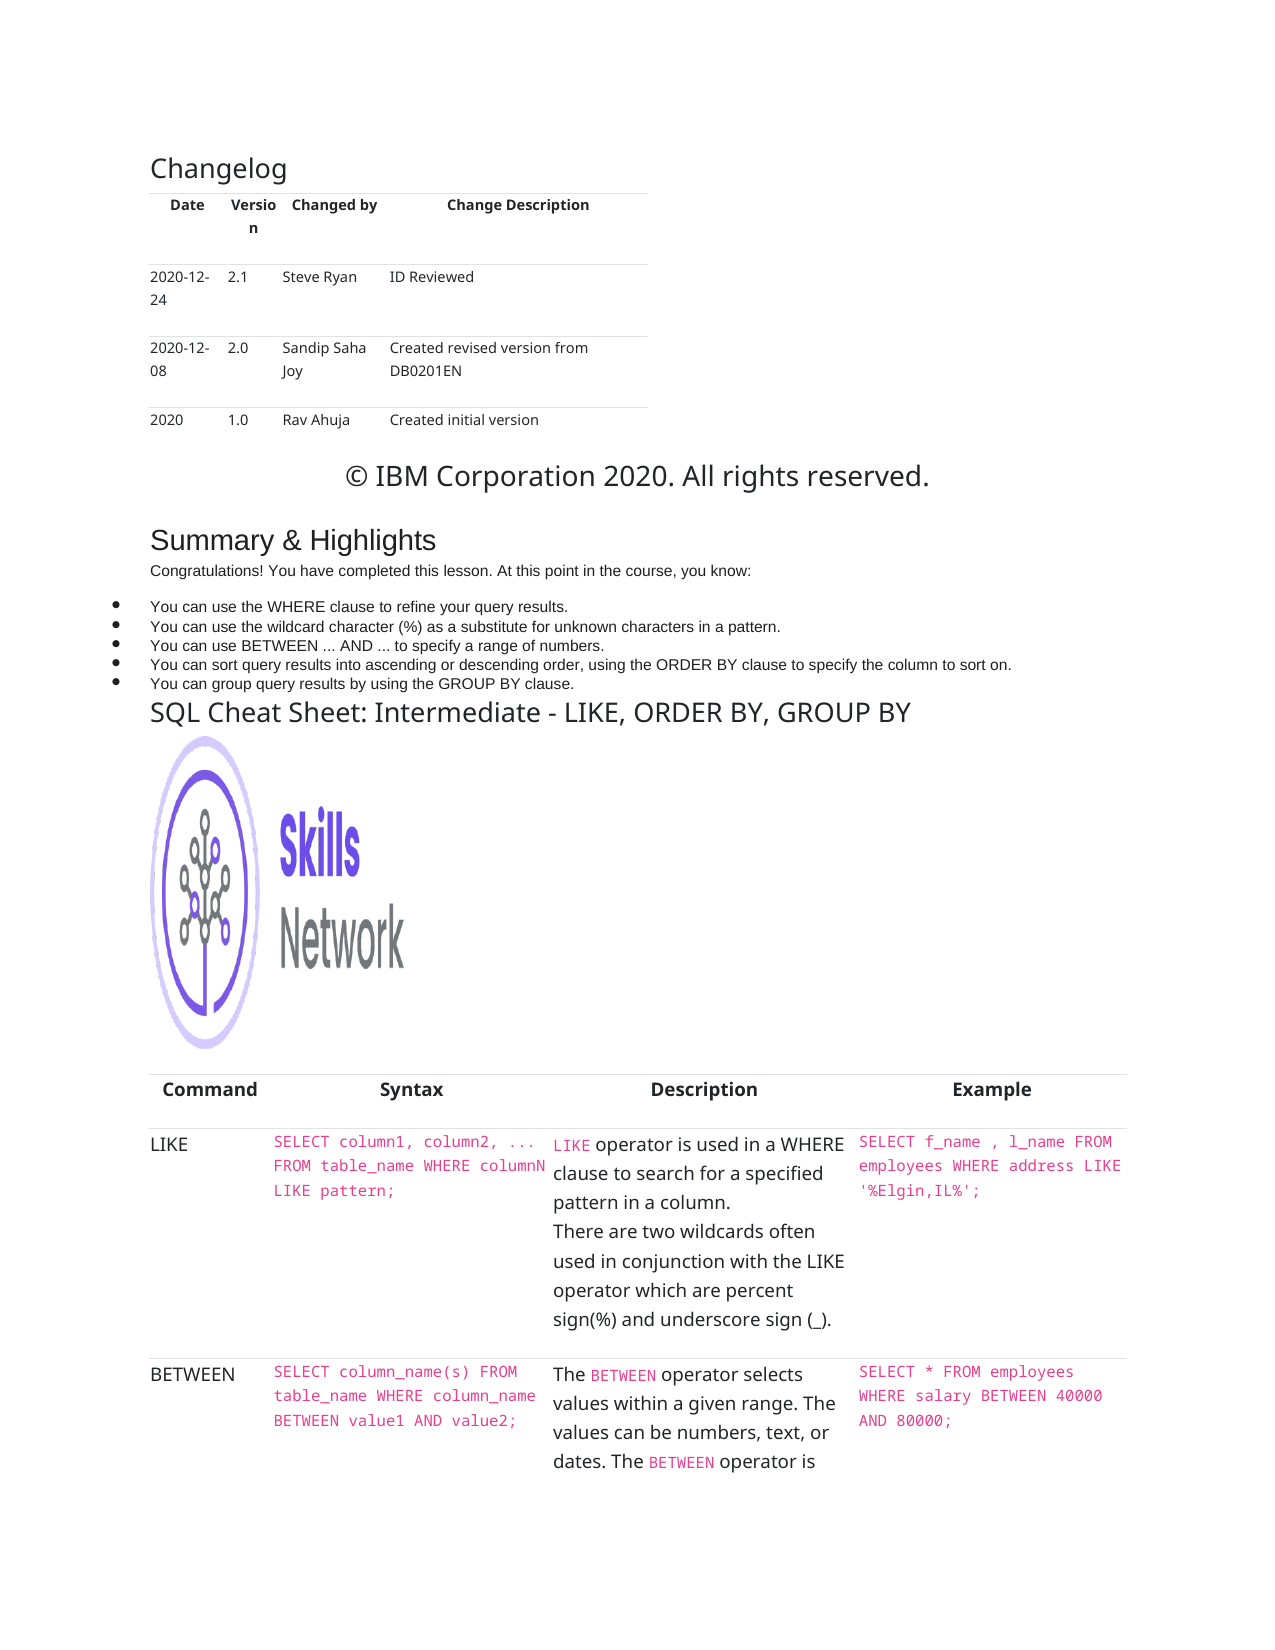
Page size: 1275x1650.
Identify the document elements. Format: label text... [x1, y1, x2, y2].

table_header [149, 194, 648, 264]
subtitle Summary & Highlights [150, 523, 1125, 557]
list You can use the WHERE clause to refine your query results. [112, 598, 1125, 617]
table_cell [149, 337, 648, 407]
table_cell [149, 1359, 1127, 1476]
list You can use BETWEEN ... AND ... to specify a range of numbers. [112, 636, 1125, 656]
subtitle © IBM Corporation 2020. All rights reserved. [150, 456, 1125, 494]
list You can sort query results into ascending or descending order, using the ORDER BY clause to specify the column to sort on. [112, 656, 1125, 675]
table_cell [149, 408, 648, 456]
text Congratulations! You have completed this lesson. At this point in the course, you know: [150, 562, 1125, 580]
list You can group query results by using the GROUP BY clause. [112, 675, 1125, 694]
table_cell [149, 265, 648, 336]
subtitle SQL Cheat Sheet: Intermediate - LIKE, ORDER BY, GROUP BY [150, 694, 1125, 731]
picture [150, 736, 463, 1049]
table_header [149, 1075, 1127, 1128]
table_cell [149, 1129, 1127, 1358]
subtitle Changelog [150, 150, 1125, 187]
list You can use the wildcard character (%) as a substitute for unknown characters in a pattern. [112, 617, 1125, 636]
